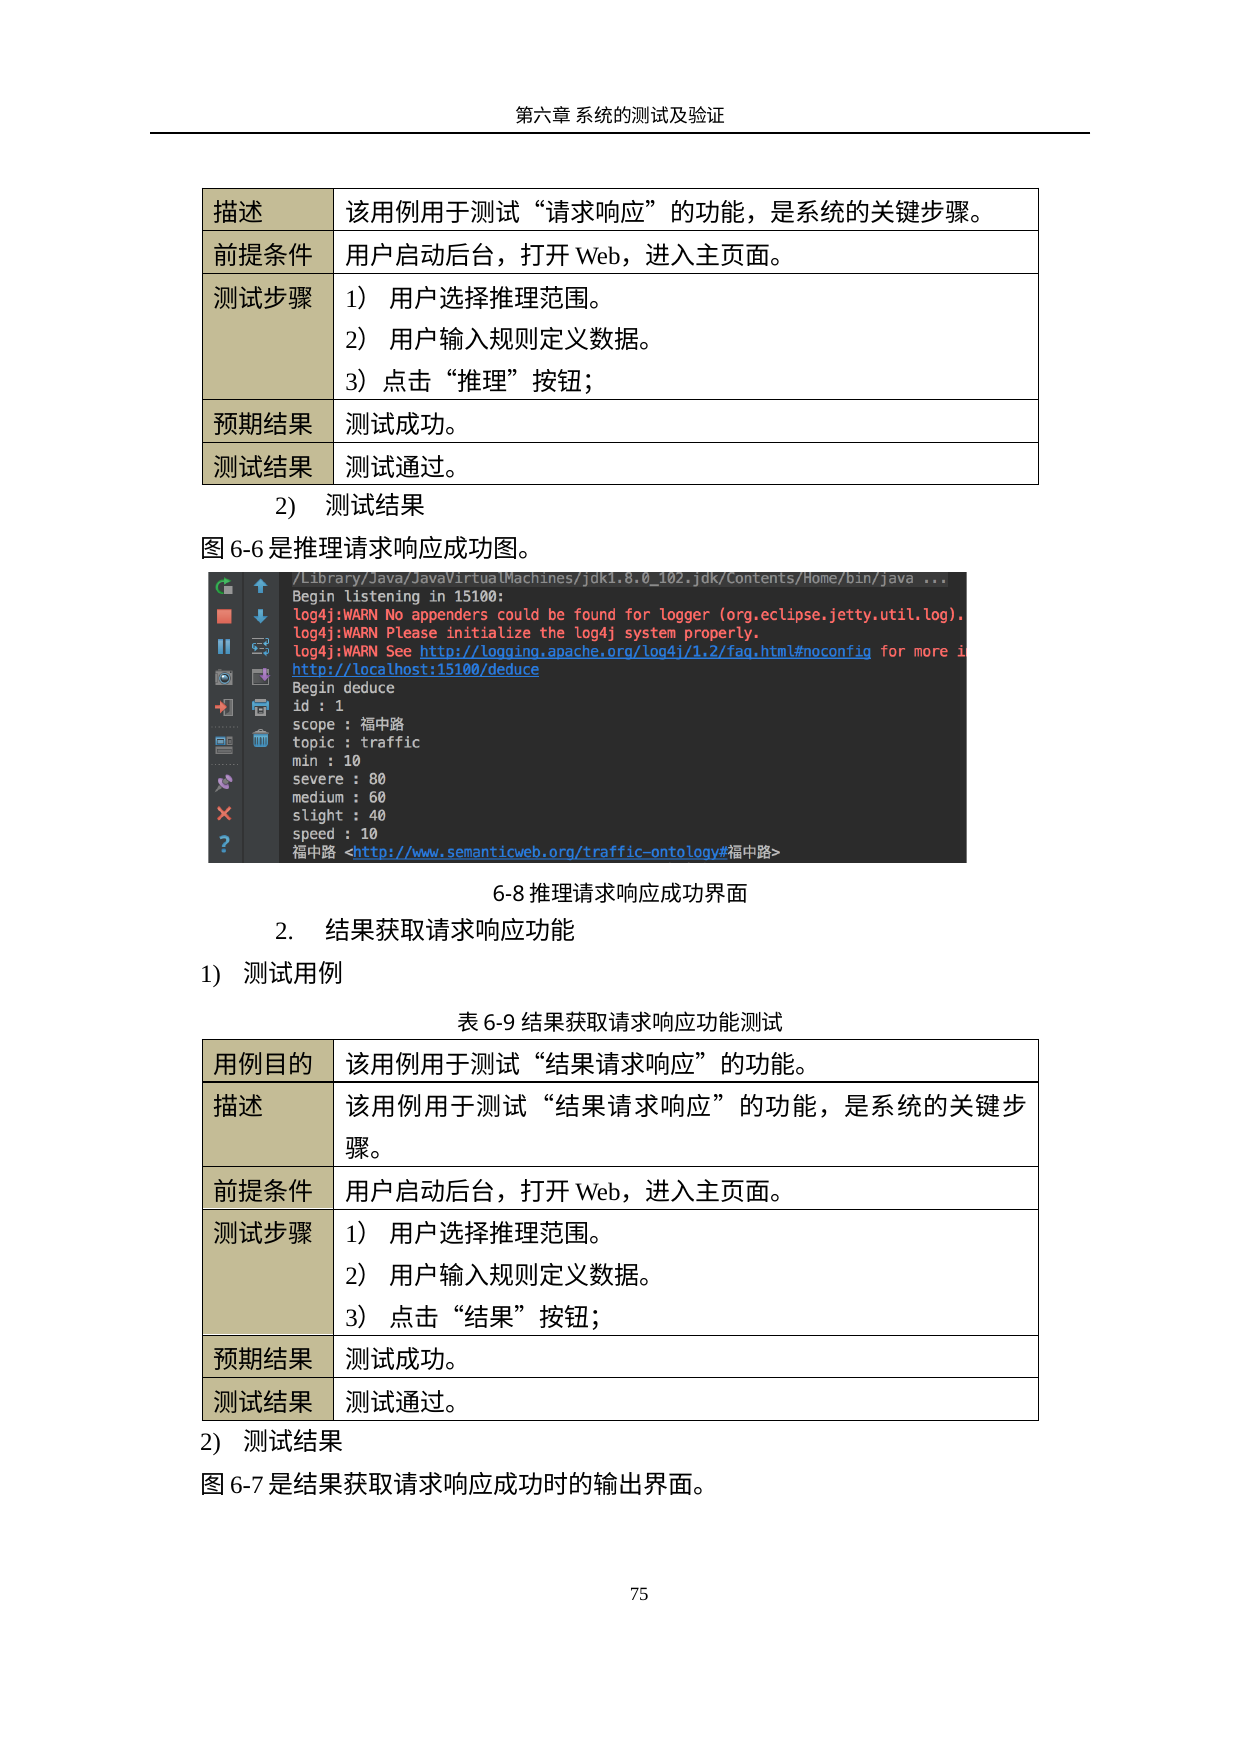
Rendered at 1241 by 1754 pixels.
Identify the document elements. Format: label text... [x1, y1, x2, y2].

list 测试结果 [225, 485, 1090, 522]
table_cell 测试结果 [203, 443, 333, 484]
table_cell 用户选择推理范围。 用户输入规则定义数据。 点击“结果”按钮； [334, 1210, 1038, 1334]
table_cell 前提条件 [203, 1167, 333, 1208]
table_cell 测试成功。 [334, 400, 1038, 442]
table_cell 预期结果 [203, 400, 333, 442]
table_cell 测试步骤 [203, 1210, 333, 1334]
text 图6-7是结果获取请求响应成功时的输出界面。 [150, 1464, 1090, 1501]
table_cell 描述 [203, 1083, 333, 1166]
list 结果获取请求响应功能 [225, 910, 1090, 946]
table_cell 预期结果 [203, 1336, 333, 1377]
text 图6-6是推理请求响应成功图。 [150, 529, 1090, 565]
table_cell 测试通过。 [334, 1378, 1038, 1420]
table_cell 用户选择推理范围。 用户输入规则定义数据。 3）点击“推理”按钮； [334, 274, 1038, 399]
table_cell 测试步骤 [203, 274, 333, 399]
table_cell 用户启动后台，打开Web，进入主页面。 [334, 1167, 1038, 1208]
table_cell 该用例用于测试“请求响应”的功能，是系统的关键步骤。 [334, 189, 1038, 230]
table_header 该用例用于测试“结果请求响应”的功能。 [334, 1040, 1038, 1081]
table_cell 该用例用于测试“结果请求响应”的功能，是系统的关键步骤。 [334, 1083, 1038, 1166]
text 6-8推理请求响应成功界面 [150, 868, 1090, 910]
table_cell 测试成功。 [334, 1336, 1038, 1377]
list 测试用例 [200, 954, 1090, 990]
table_cell 用户启动后台，打开Web，进入主页面。 [334, 231, 1038, 273]
table_cell 前提条件 [203, 231, 333, 273]
table_cell 测试通过。 [334, 443, 1038, 484]
table_cell 描述 [203, 189, 333, 230]
picture [208, 572, 967, 863]
table_cell 测试结果 [203, 1378, 333, 1420]
list 测试结果 [200, 1421, 1090, 1457]
table_header 用例目的 [203, 1040, 333, 1081]
text 表6-9 结果获取请求响应功能测试 [150, 997, 1090, 1039]
